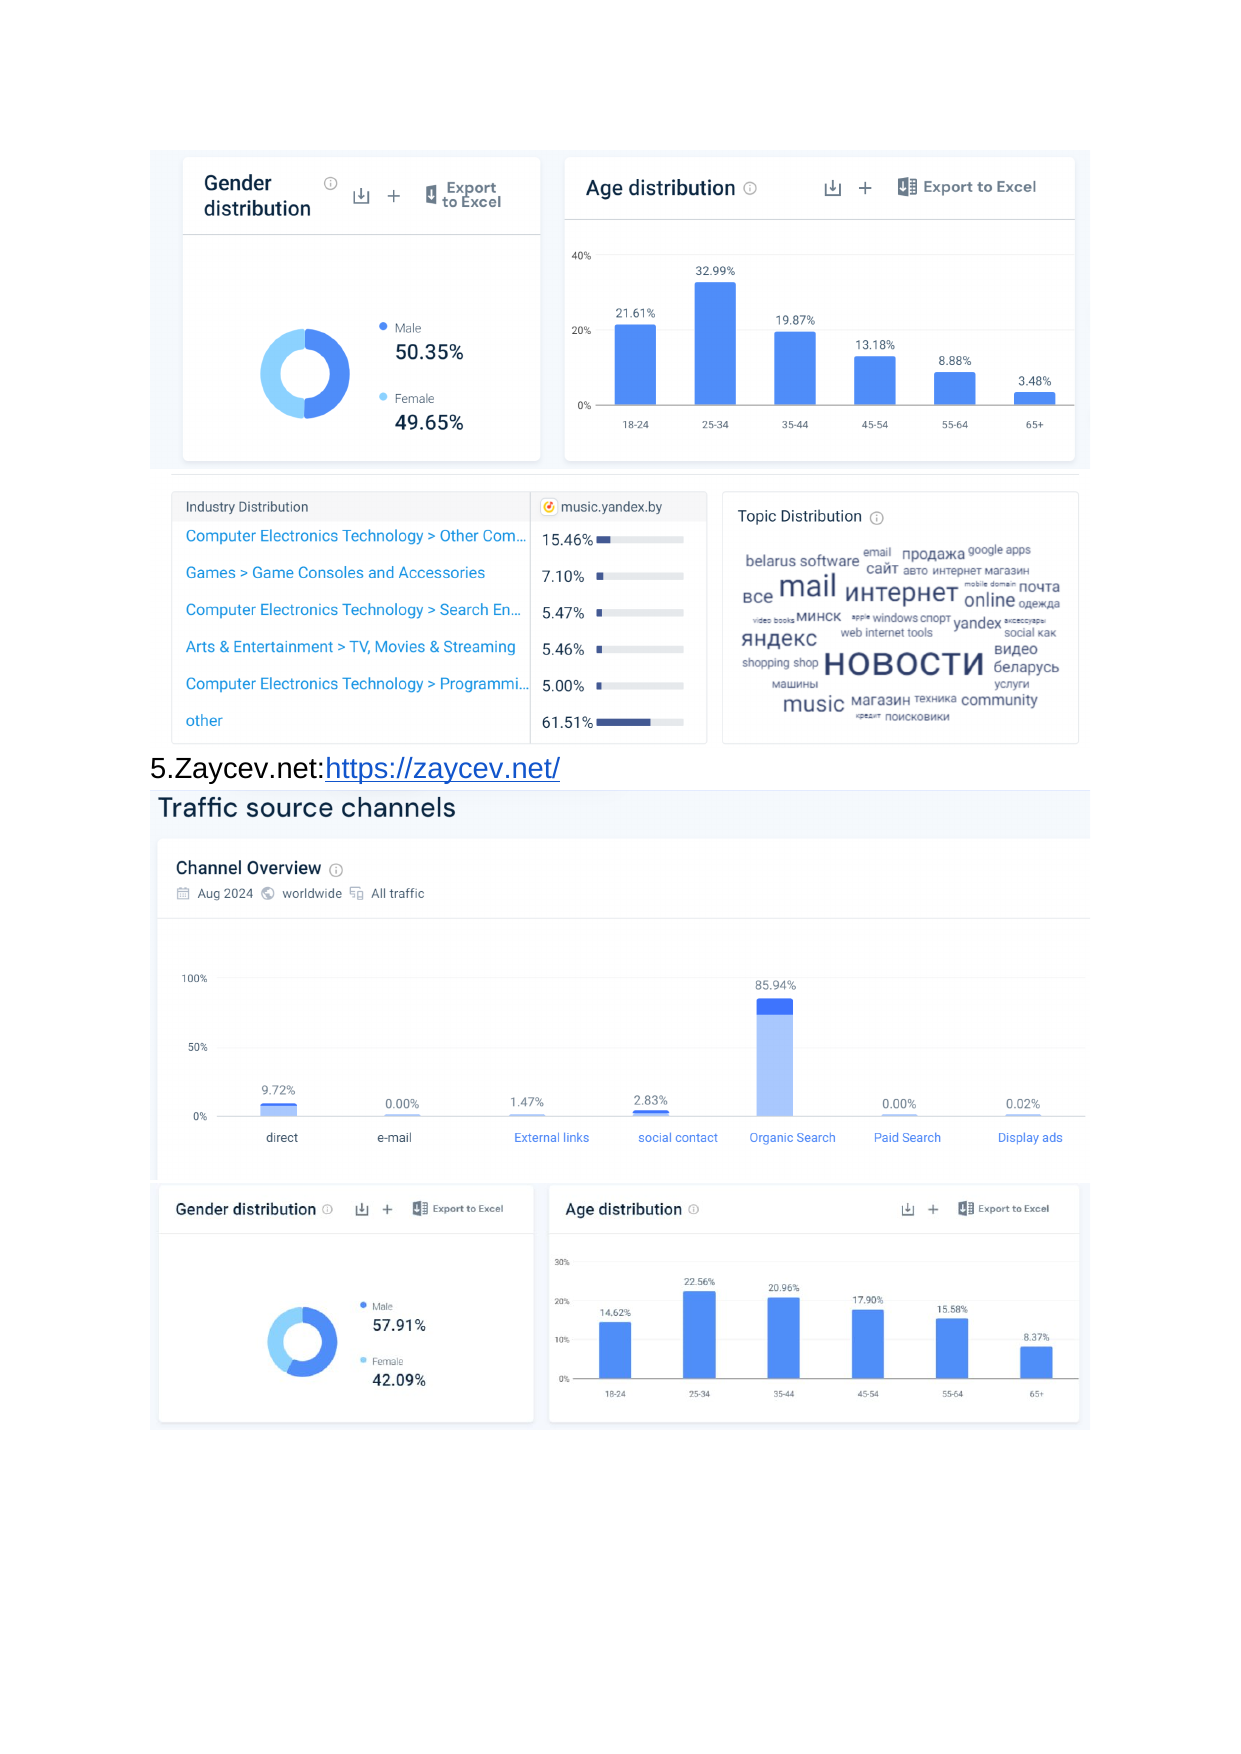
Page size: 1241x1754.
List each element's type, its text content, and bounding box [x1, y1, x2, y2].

picture [150, 790, 1091, 1180]
picture [150, 472, 1091, 748]
picture [150, 150, 1091, 469]
text 5.Zaycev.net:https://zaycev.net/ [150, 751, 1090, 785]
picture [150, 1183, 1091, 1430]
